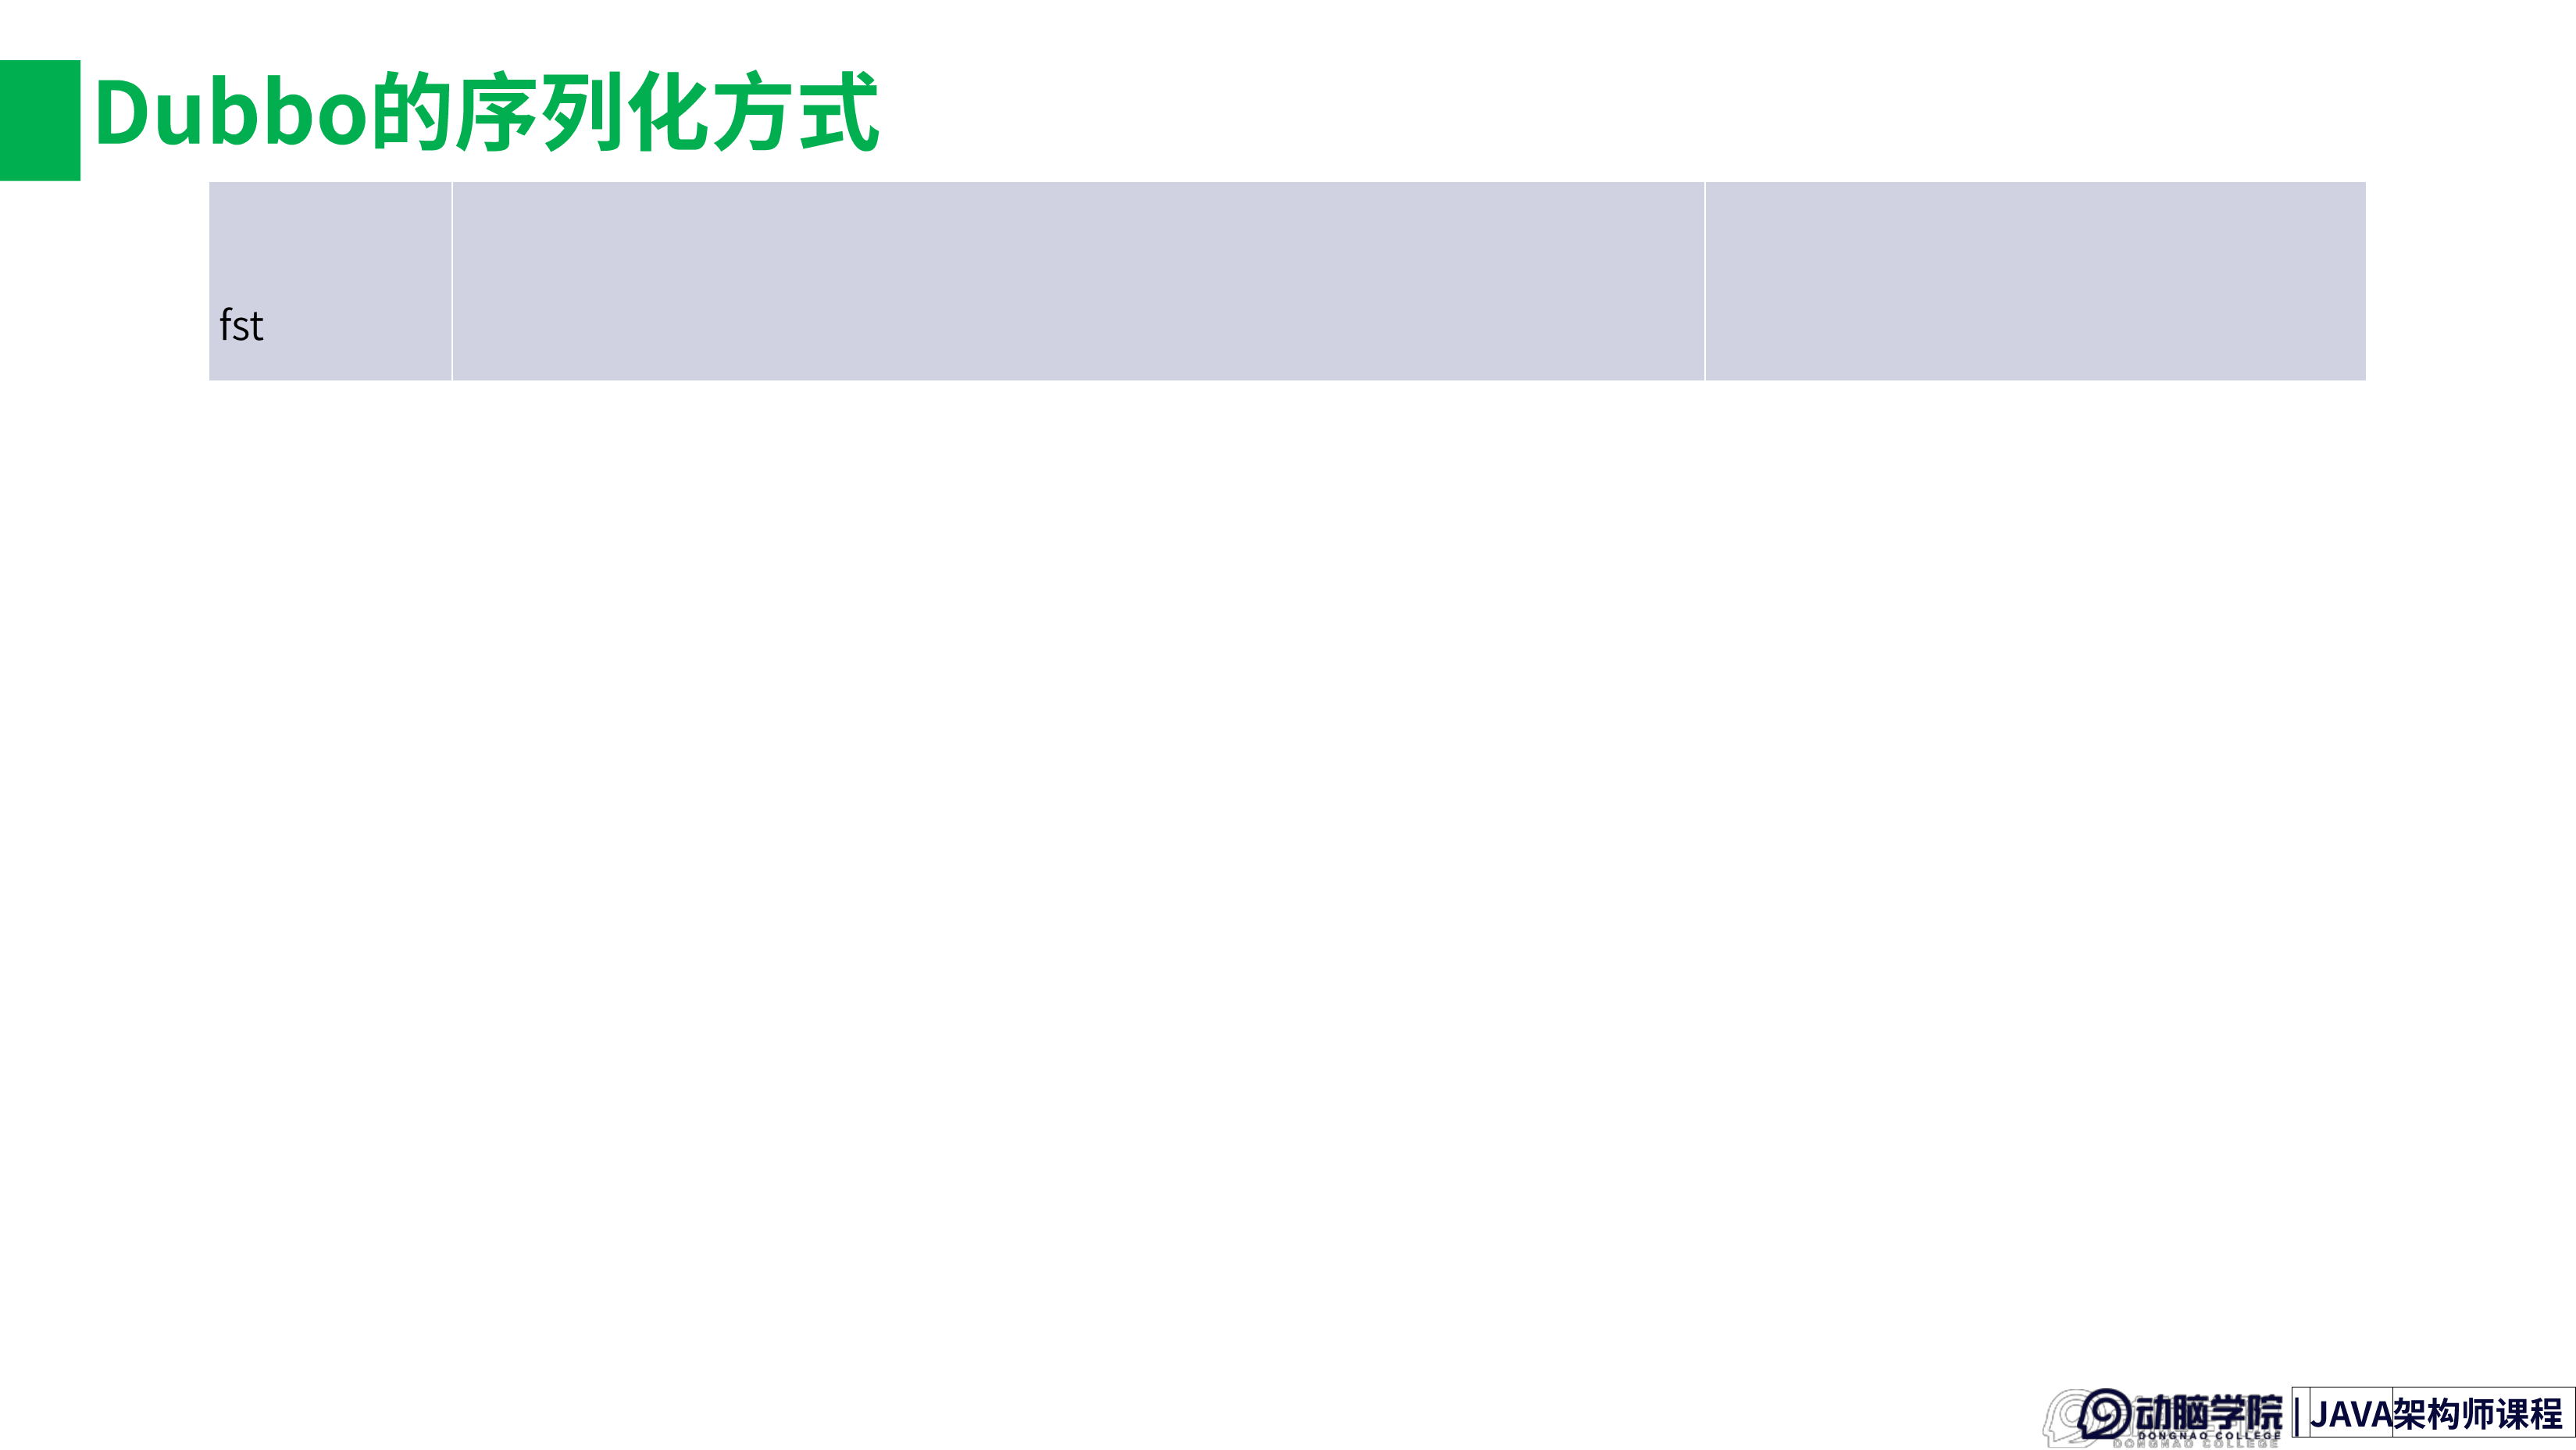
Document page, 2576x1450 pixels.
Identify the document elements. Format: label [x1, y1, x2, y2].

table_cell [209, 182, 451, 380]
picture [2310, 1388, 2392, 1437]
table_cell [453, 182, 1704, 380]
picture [2292, 1388, 2310, 1437]
picture [219, 293, 279, 353]
table_cell [1706, 182, 2366, 380]
picture [91, 44, 966, 171]
picture [2043, 1388, 2284, 1449]
picture [2393, 1388, 2575, 1437]
